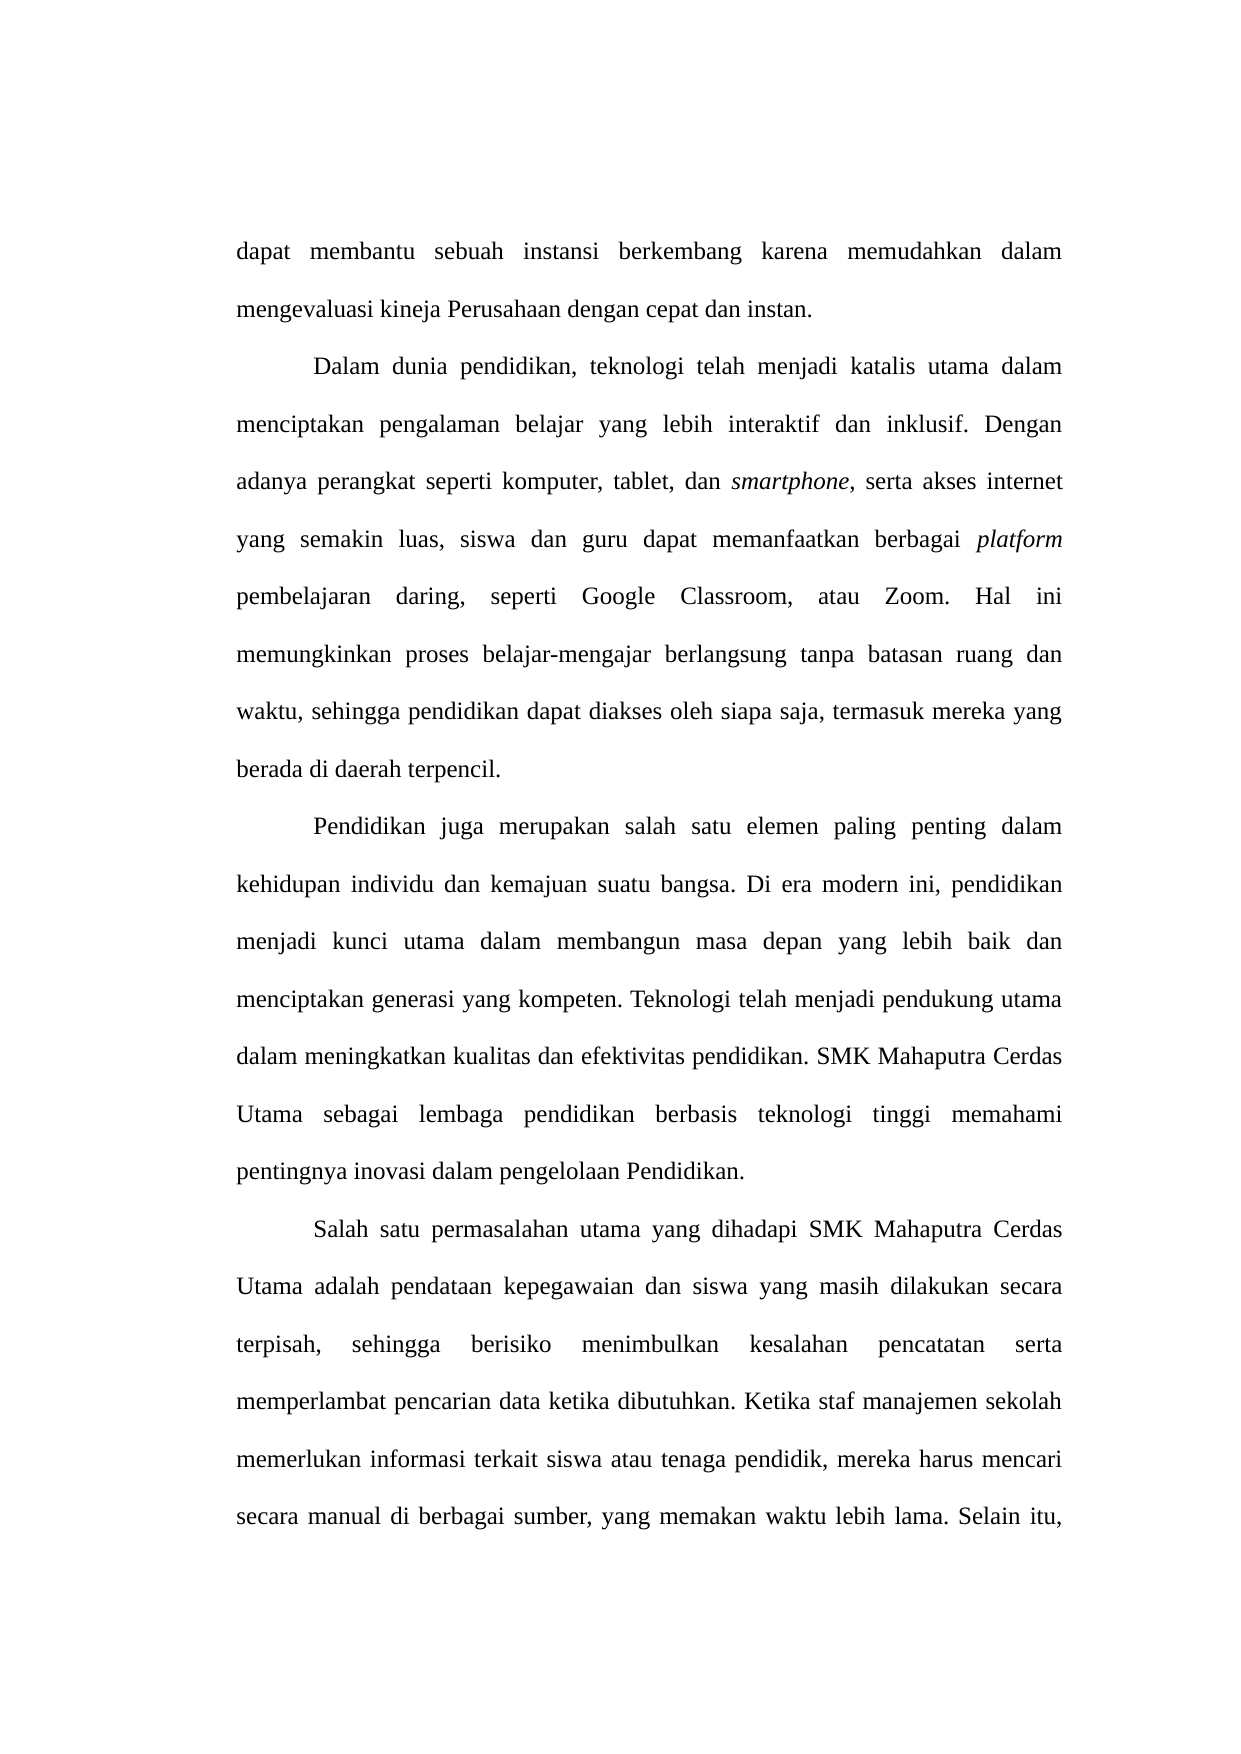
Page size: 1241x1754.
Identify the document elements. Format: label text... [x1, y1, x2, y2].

text Pendidikan juga merupakan salah satu elemen paling penting dalam kehidupan individu dan kemajuan suatu bangsa. Di era modern ini, pendidikan menjadi kunci utama dalam membangun masa depan yang lebih baik dan menciptakan generasi yang kompeten. Teknologi telah menjadi pendukung utama dalam meningkatkan kualitas dan efektivitas pendidikan. SMK Mahaputra Cerdas Utama sebagai lembaga pendidikan berbasis teknologi tinggi memahami pentingnya inovasi dalam pengelolaan Pendidikan. [236, 811, 1063, 1185]
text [236, 1214, 1063, 1530]
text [236, 236, 1063, 322]
text Dalam dunia pendidikan, teknologi telah menjadi katalis utama dalam menciptakan pengalaman belajar yang lebih interaktif dan inklusif. Dengan adanya perangkat seperti komputer, tablet, dan smartphone, serta akses internet yang semakin luas, siswa dan guru dapat memanfaatkan berbagai platform pembelajaran daring, seperti Google Classroom, atau Zoom. Hal ini memungkinkan proses belajar-mengajar berlangsung tanpa batasan ruang dan waktu, sehingga pendidikan dapat diakses oleh siapa saja, termasuk mereka yang berada di daerah terpencil. [236, 351, 1063, 782]
